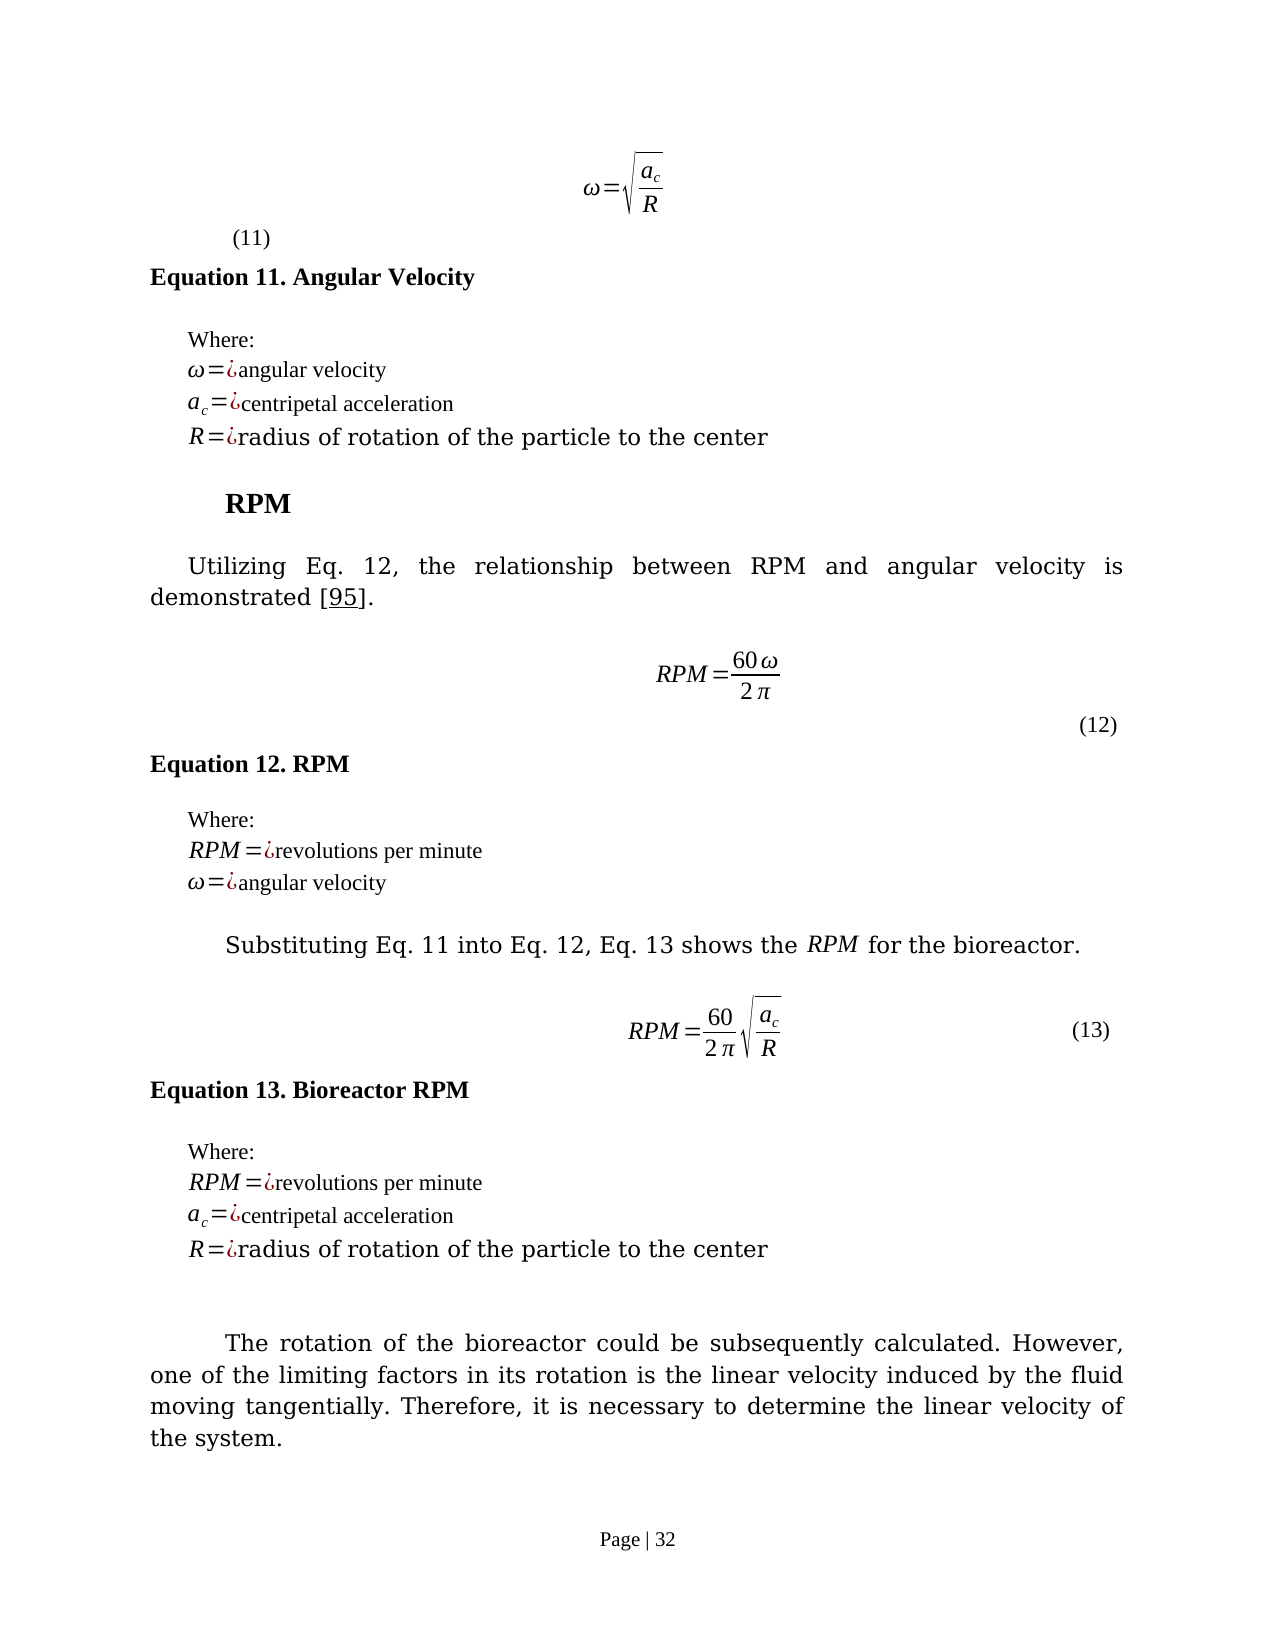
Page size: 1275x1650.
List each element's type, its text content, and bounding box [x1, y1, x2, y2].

text revolutions per minute [150, 837, 1125, 864]
text radius of rotation of the particle to the center [150, 1235, 1125, 1263]
text angular velocity [150, 868, 1125, 896]
text centripetal acceleration [150, 387, 1125, 419]
text angular velocity [150, 356, 1125, 383]
text centripetal acceleration [150, 1199, 1125, 1231]
text (12) [525, 646, 1125, 737]
subtitle RPM [225, 486, 1125, 520]
text Where: [150, 806, 1125, 833]
text Where: [150, 326, 1125, 352]
text (13) [450, 994, 1125, 1062]
text radius of rotation of the particle to the center [150, 422, 1125, 451]
text Substituting Eq. 11 into Eq. 12, Eq. 13 shows the for the bioreactor. [150, 931, 1125, 959]
text (11) [150, 150, 1125, 250]
text Where: [150, 1138, 1125, 1164]
text The rotation of the bioreactor could be subsequently calculated. However, one of the limiting factors in its rotation is the linear velocity induced by the fluid moving tangentially. Therefore, it is necessary to determine the linear velocity of the system. [150, 1329, 1125, 1451]
text revolutions per minute [150, 1168, 1125, 1196]
text Utilizing Eq. 12, the relationship between RPM and angular velocity is demonstrated [95]. [150, 552, 1125, 611]
